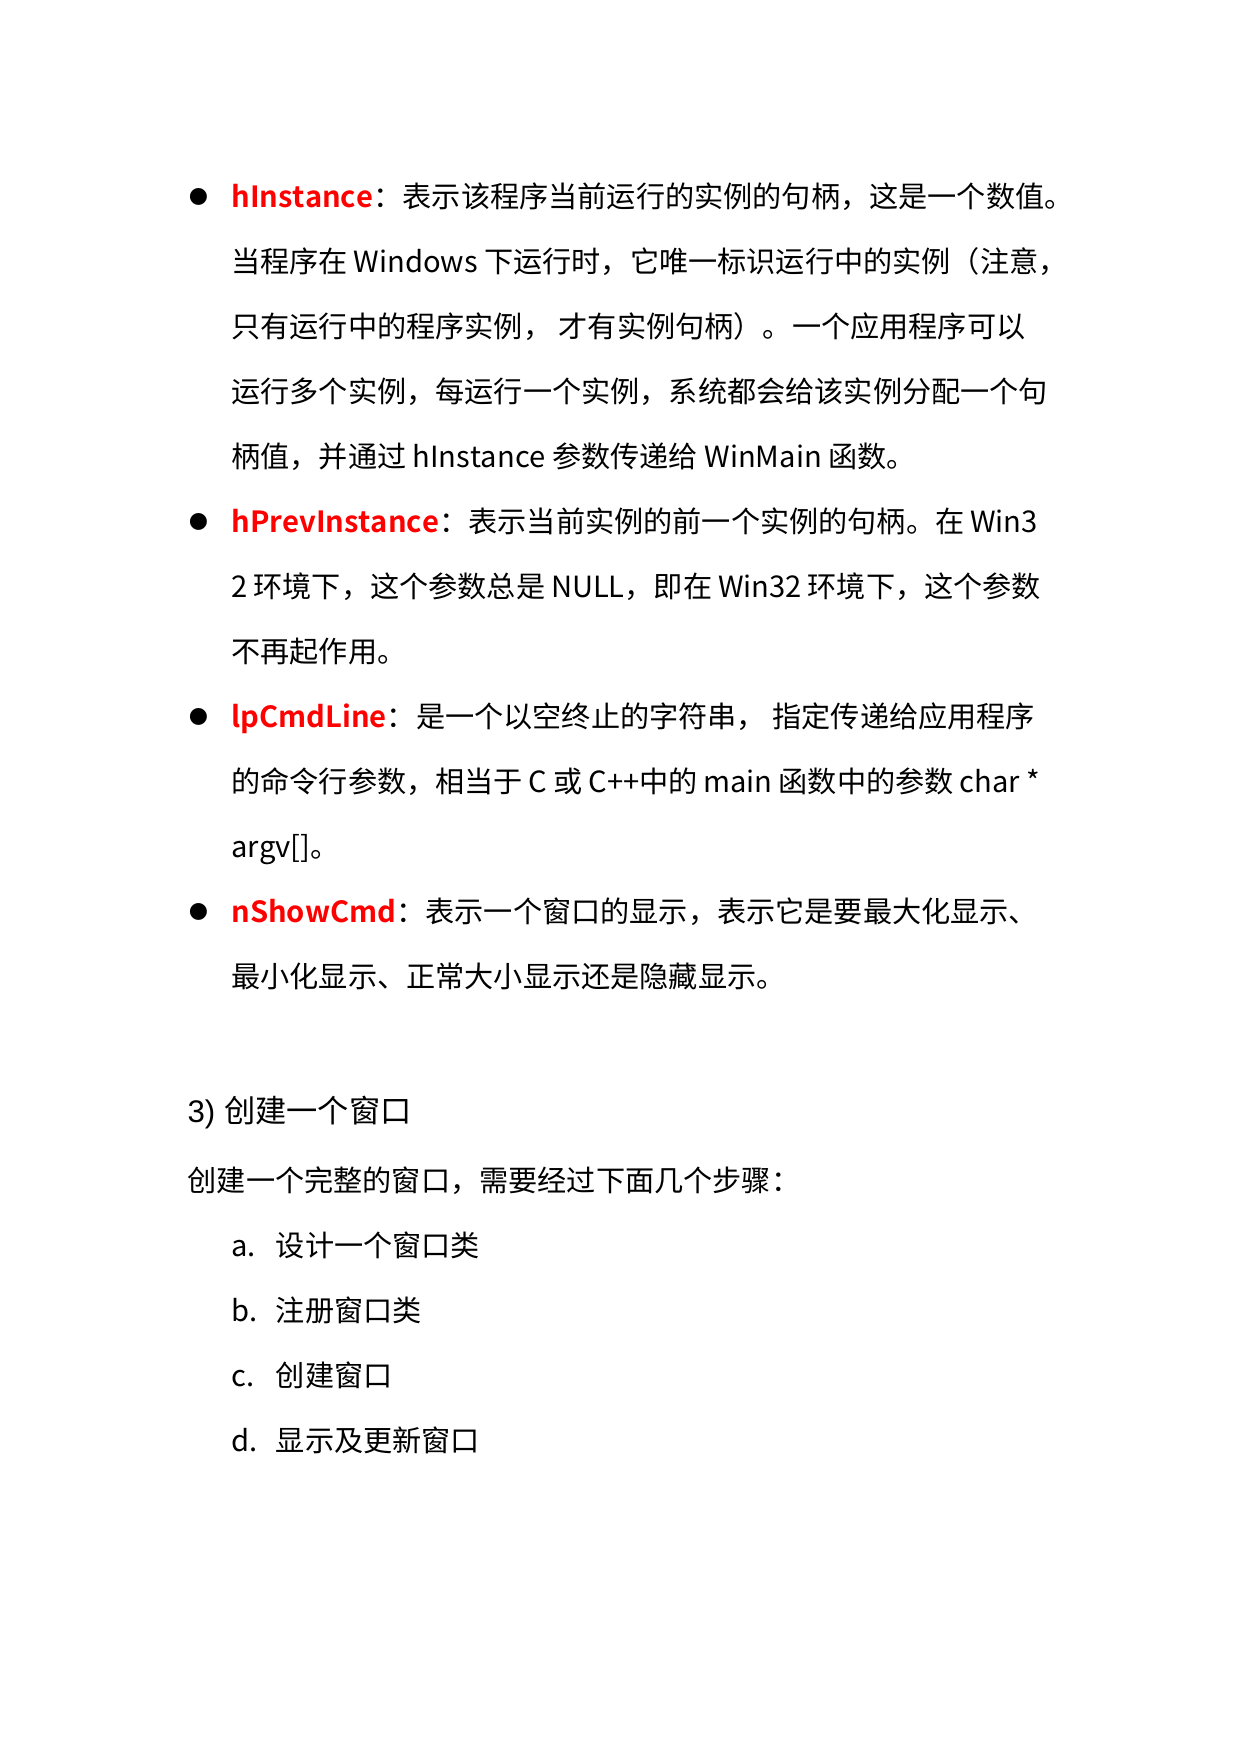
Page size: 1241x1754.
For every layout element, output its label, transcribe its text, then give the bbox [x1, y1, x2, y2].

text 创建一个完整的窗口，需要经过下面几个步骤： [187, 1146, 1053, 1211]
list 创建窗口 [231, 1341, 1053, 1406]
list 显示及更新窗口 [231, 1406, 1053, 1471]
list hInstance：表示该程序当前运行的实例的句柄，这是一个数值。当程序在Windows下运行时，它唯一标识运行中的实例（注意，只有运行中的程序实例， 才有实例句柄）。一个应用程序可以运行多个实例，每运行一个实例，系统都会给该实例分配一个句柄值，并通过hInstance参数传递给 WinMain 函数。 [187, 162, 1053, 487]
list 设计一个窗口类 [231, 1211, 1053, 1276]
list hPrevInstance：表示当前实例的前一个实例的句柄。在Win32环境下，这个参数总是NULL，即在Win32环境下，这个参数不再起作用。 [187, 487, 1053, 682]
list 注册窗口类 [231, 1276, 1053, 1341]
list lpCmdLine：是一个以空终止的字符串， 指定传递给应用程序的命令行参数，相当于C或C++中的main函数中的参数char *argv[]。 [187, 682, 1053, 877]
text 3) 创建一个窗口 [187, 1076, 1053, 1141]
list nShowCmd：表示一个窗口的显示，表示它是要最大化显示、最小化显示、正常大小显示还是隐藏显示。 [187, 877, 1053, 1007]
